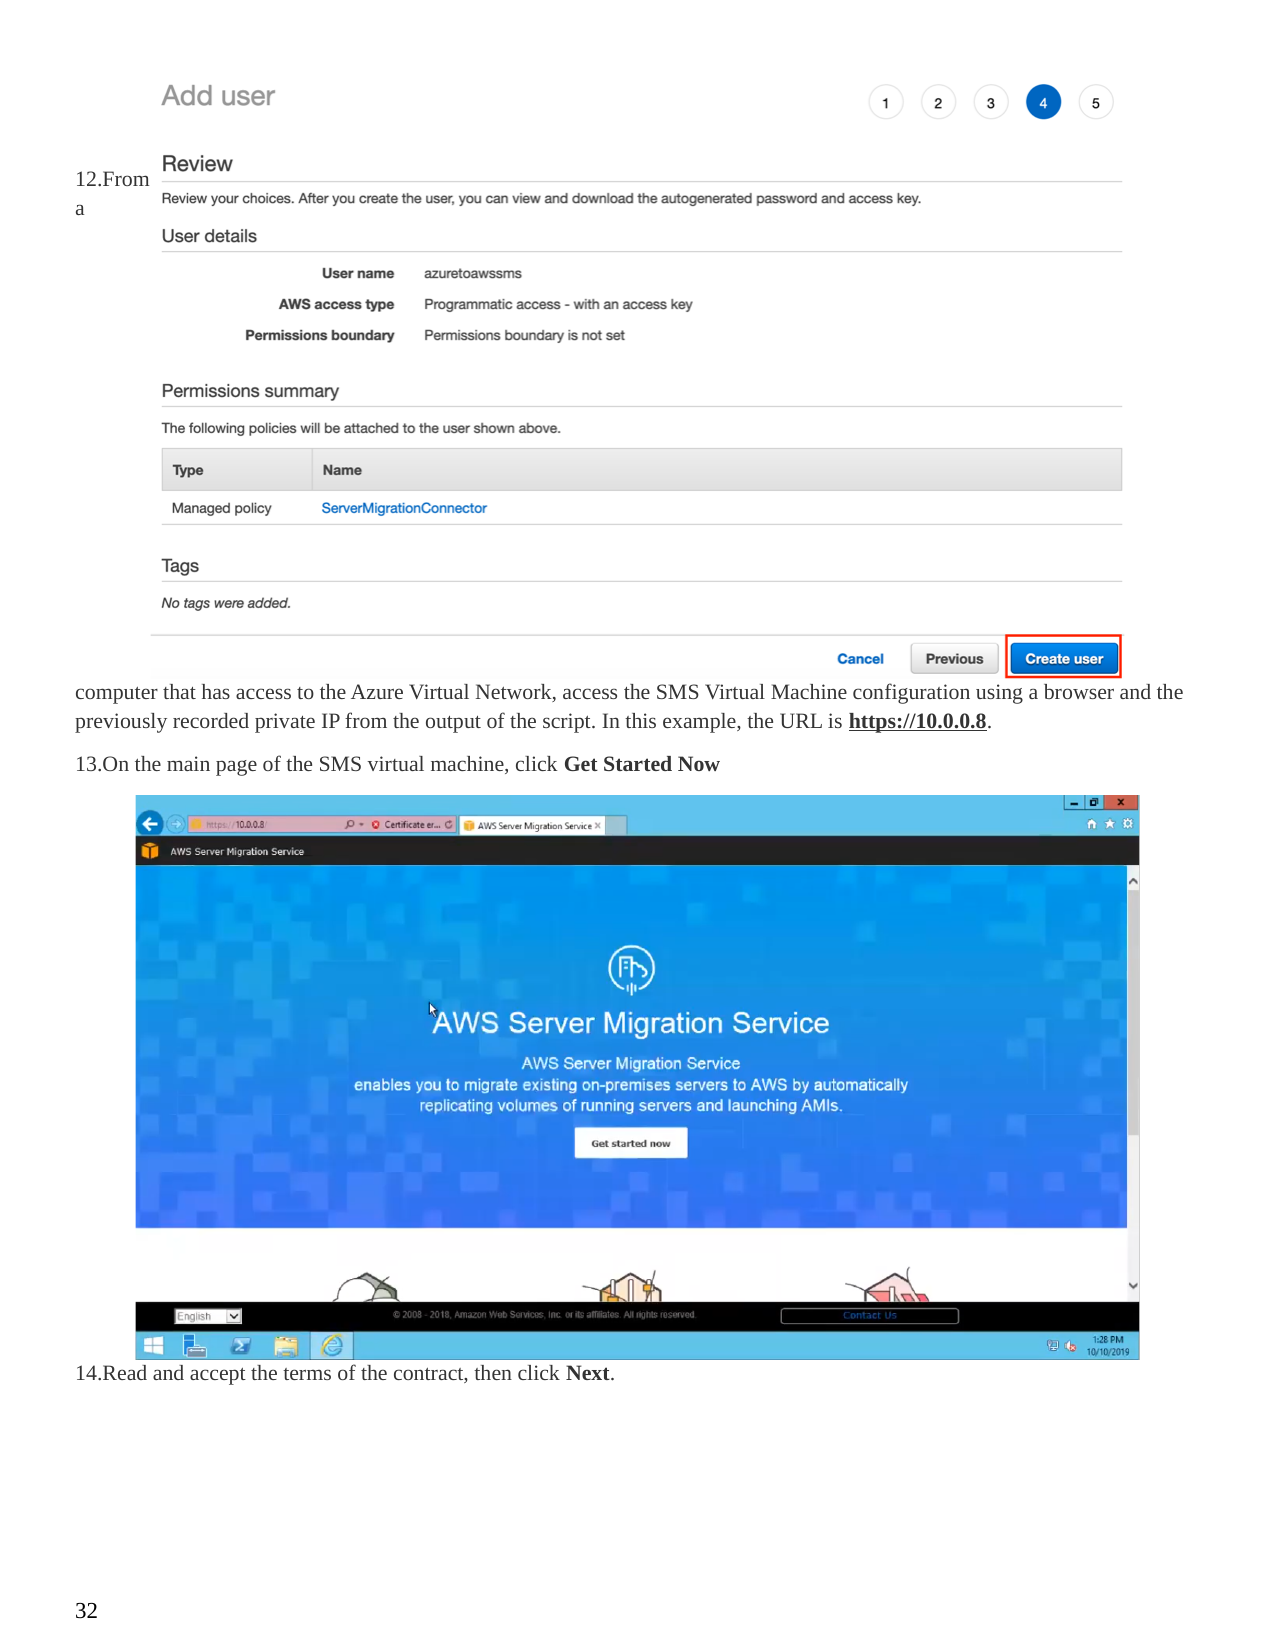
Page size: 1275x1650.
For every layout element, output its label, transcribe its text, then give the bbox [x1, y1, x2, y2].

picture [150, 75, 1125, 679]
picture [135, 795, 1140, 1360]
text 13.On the main page of the SMS virtual machine, click Get Started Now [75, 751, 1200, 777]
